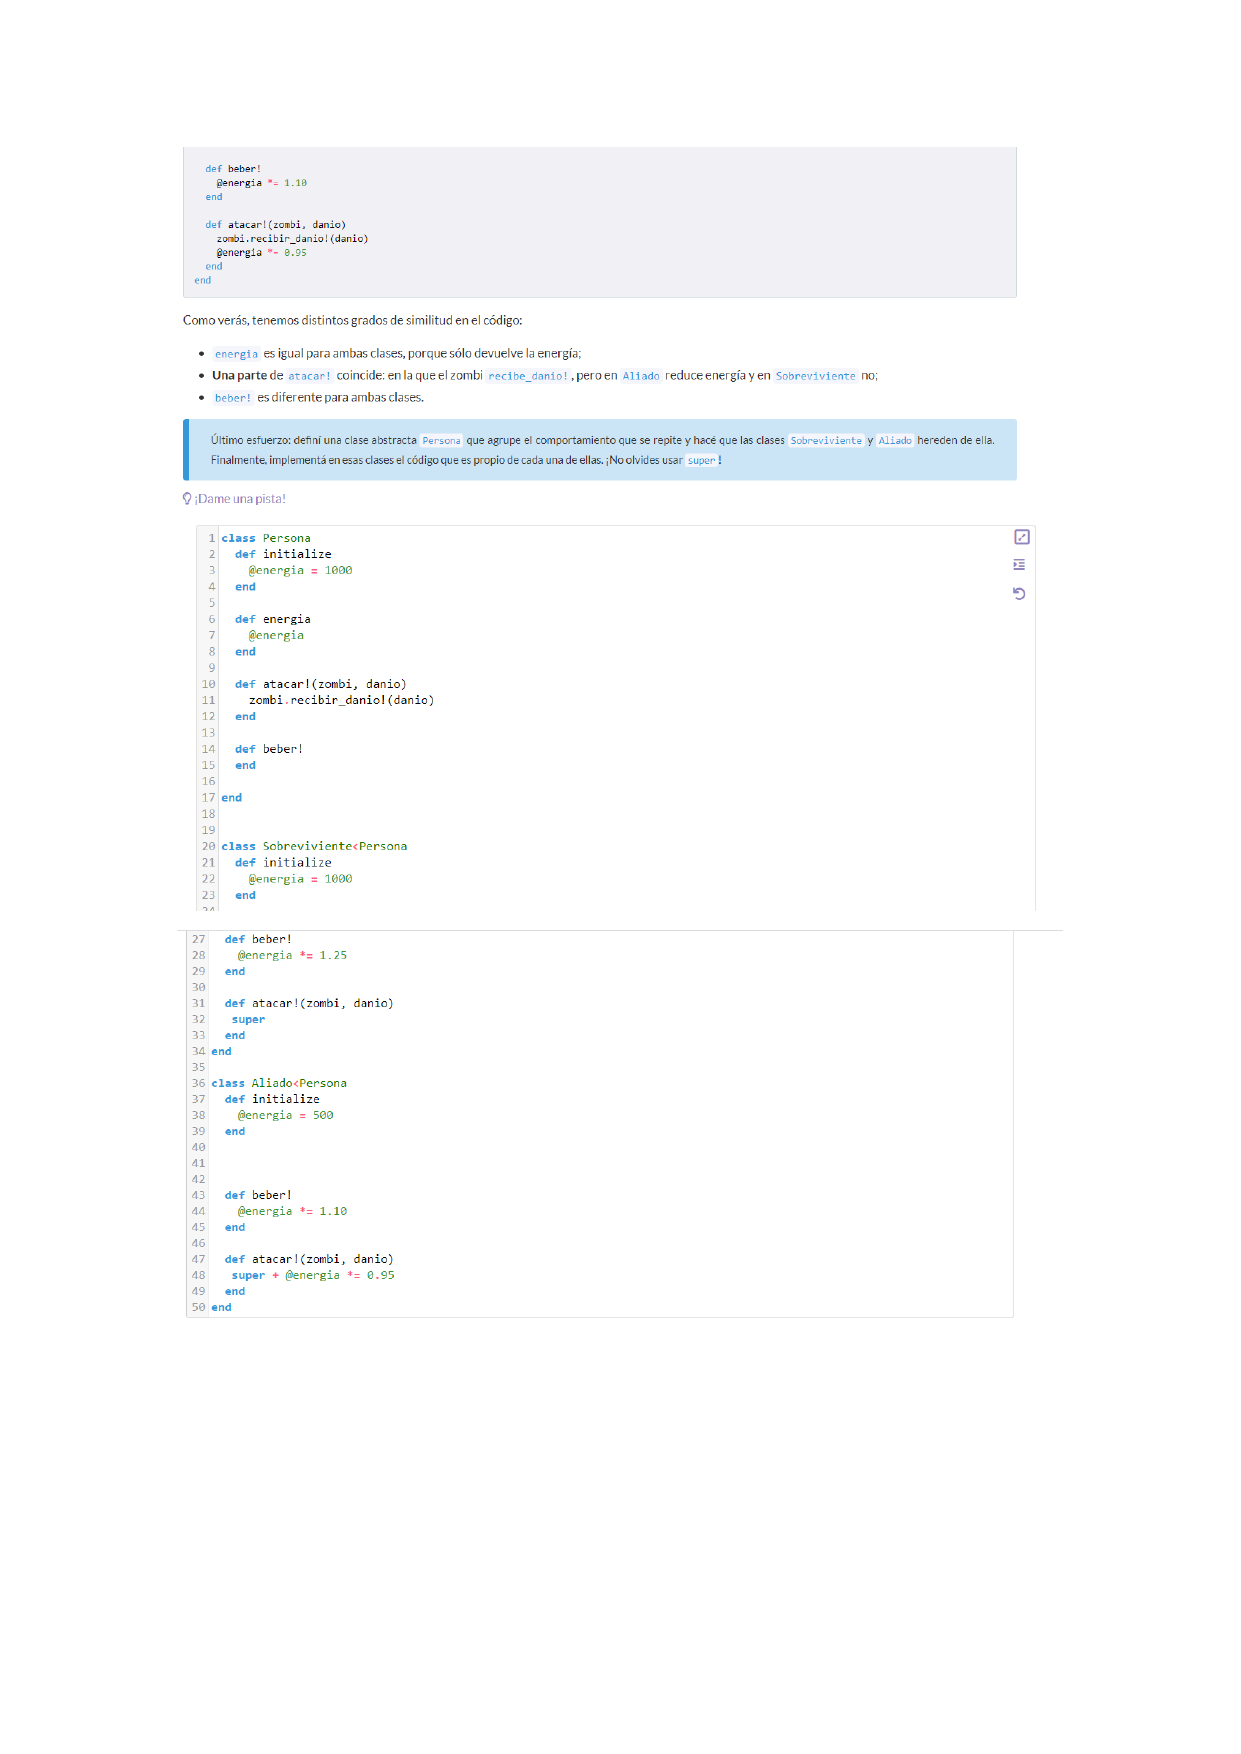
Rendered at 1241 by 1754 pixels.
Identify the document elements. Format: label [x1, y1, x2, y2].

picture [177, 523, 1063, 911]
picture [177, 147, 1063, 505]
picture [177, 929, 1063, 1328]
